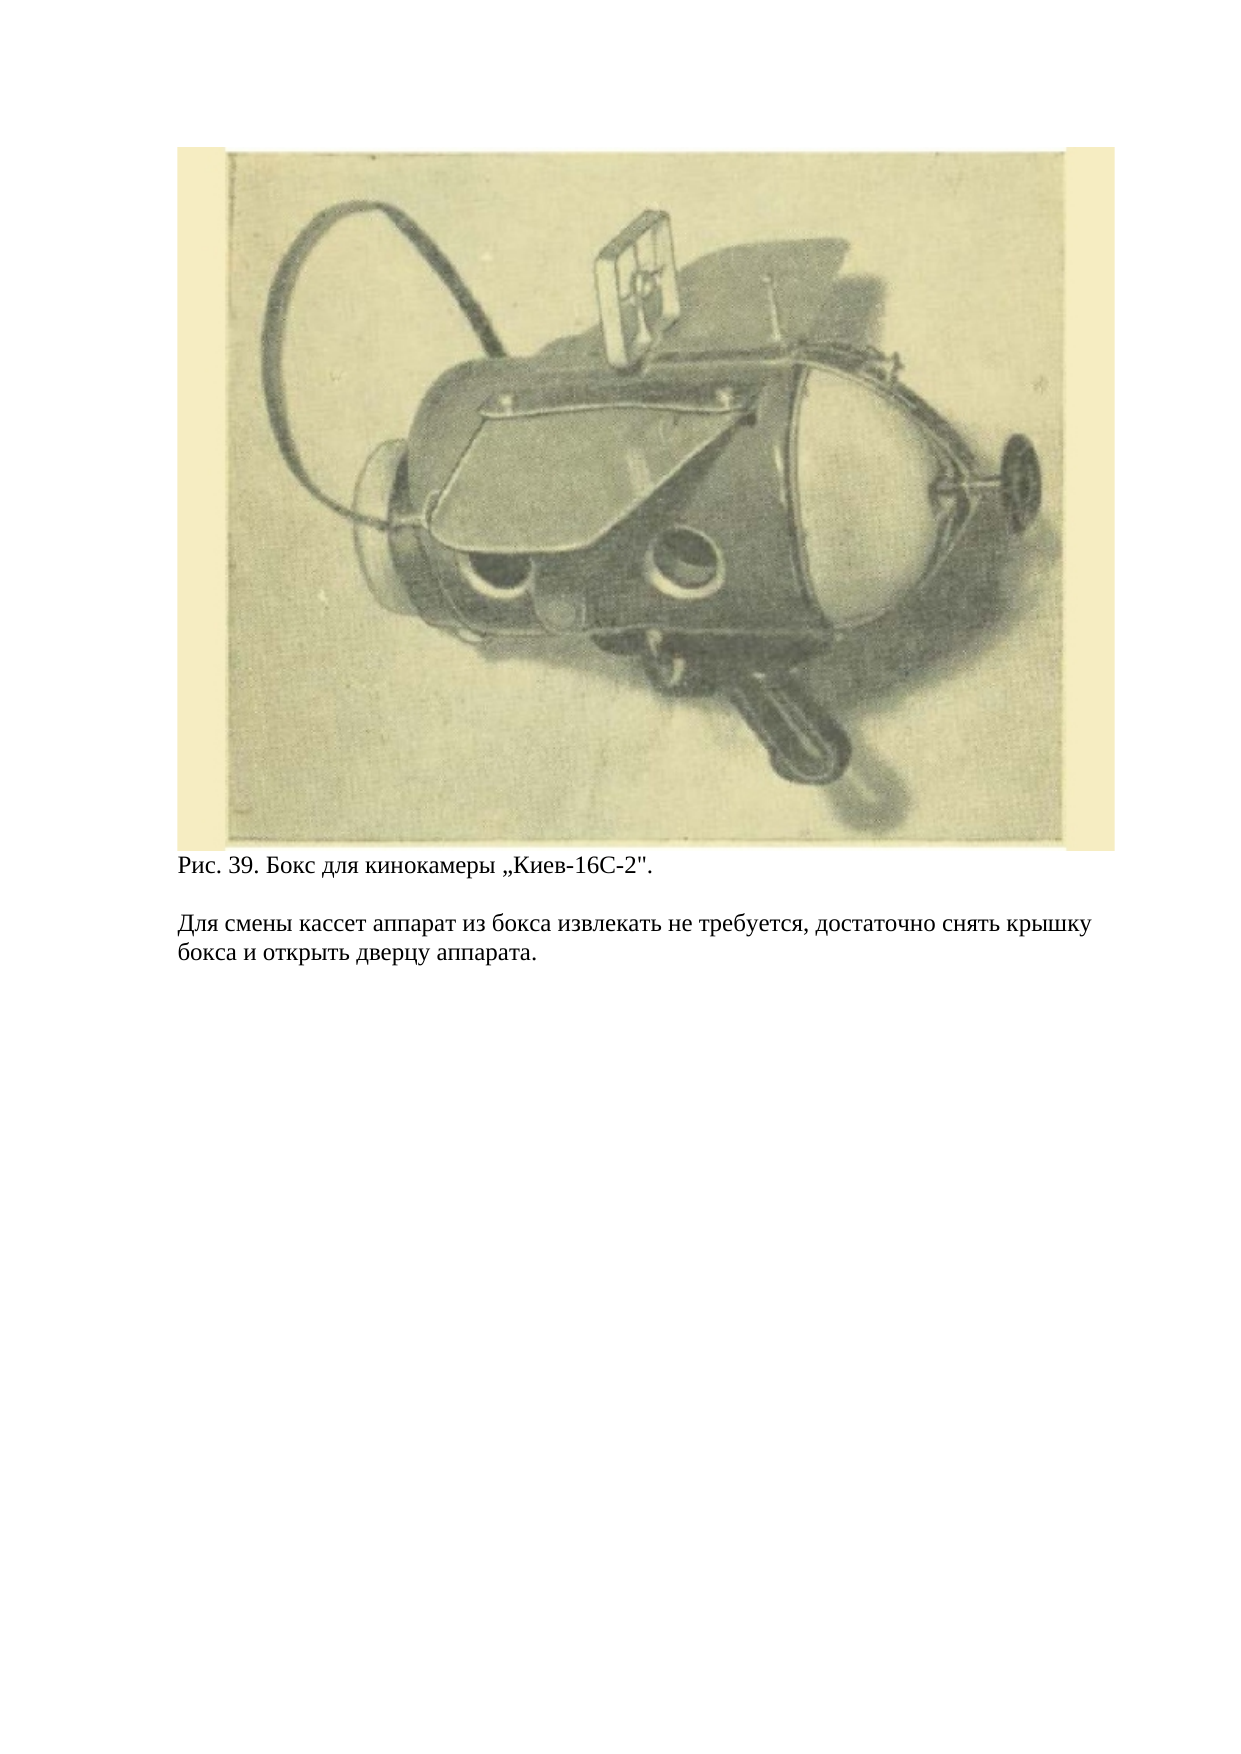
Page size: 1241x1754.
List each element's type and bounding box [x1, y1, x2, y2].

picture [177, 147, 1115, 851]
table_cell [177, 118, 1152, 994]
